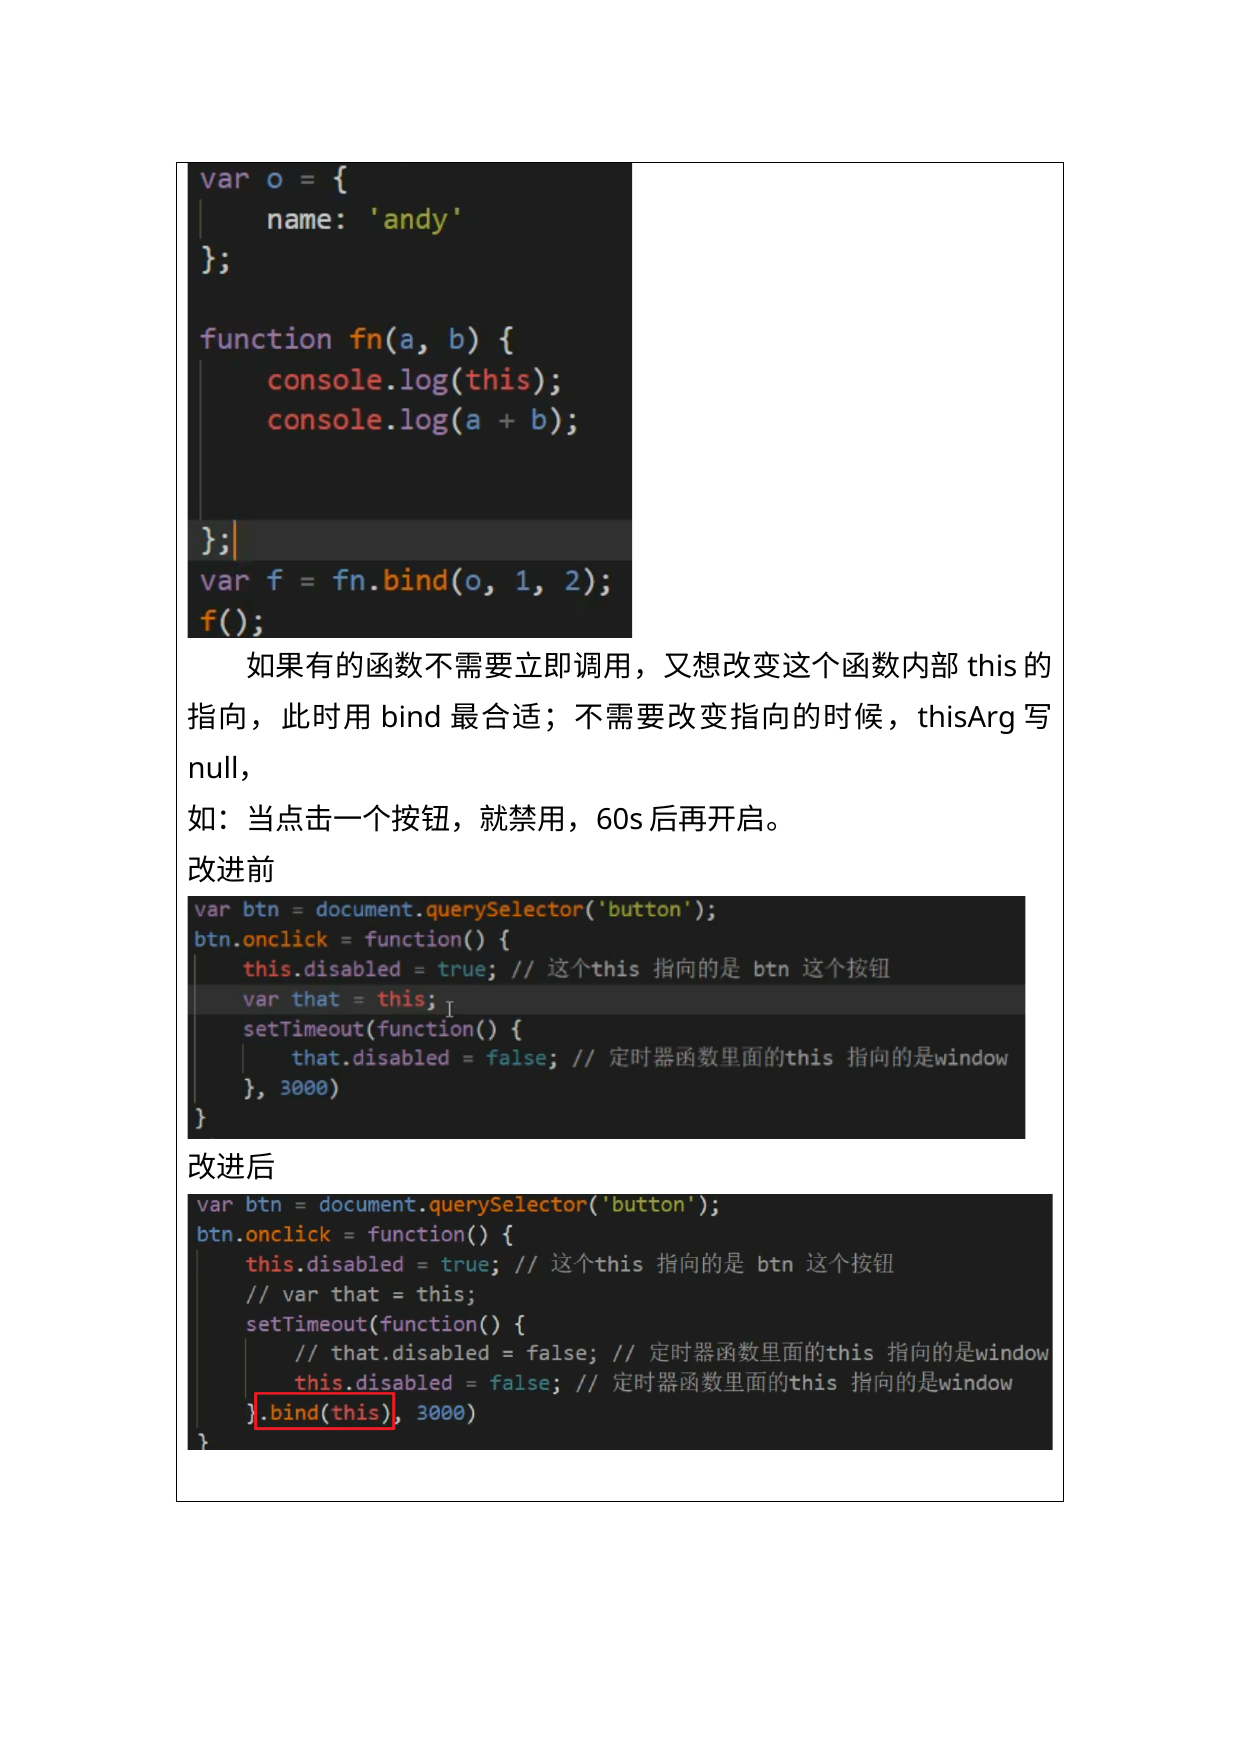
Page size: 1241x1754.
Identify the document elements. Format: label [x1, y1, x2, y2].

table_header [177, 163, 1063, 1501]
picture [187, 163, 633, 638]
picture [187, 896, 1026, 1139]
picture [187, 1194, 1053, 1450]
